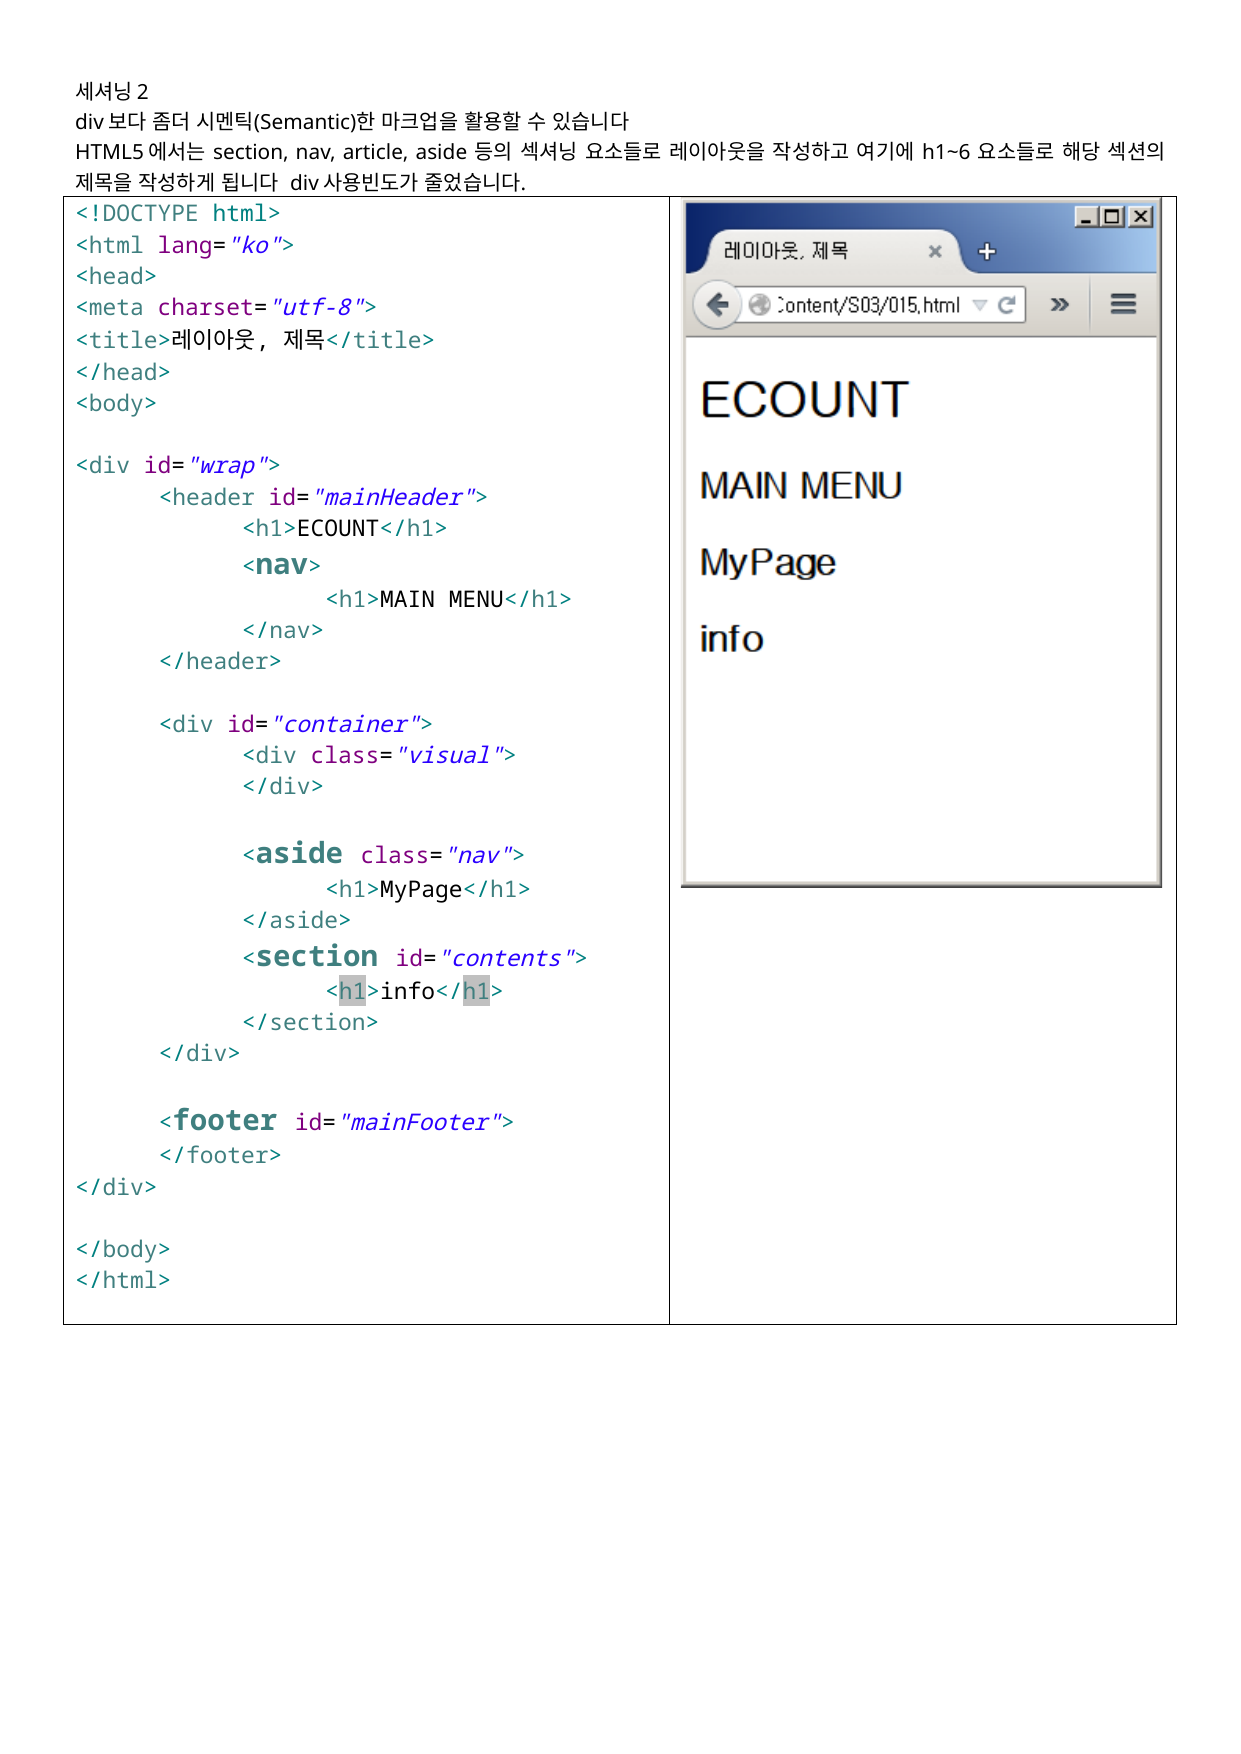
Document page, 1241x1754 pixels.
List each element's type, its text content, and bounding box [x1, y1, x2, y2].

text div보다 좀더 시멘틱(Semantic)한 마크업을 활용할 수 있습니다 [75, 105, 1165, 136]
text HTML5에서는 section, nav, article, aside 등의 섹셔닝 요소들로 레이아웃을 작성하고 여기에 h1~6 요소들로 해당 섹션의 제목을 작성하게 됩니다 div사용빈도가 줄었습니다. [75, 136, 1165, 196]
table_header <!DOCTYPE html> <html lang="ko"> <head> <meta charset="utf-8"> <title>레이아웃, 제목</title> </head> <body> <div id="wrap"> <header id="mainHeader"> <h1>ECOUNT</h1> <nav> <h1>MAIN MENU</h1> </nav> </header> <div id="container"> <div class="visual"> </div> <aside class="nav"> <h1>MyPage</h1> </aside> <section id="contents"> <h1>info</h1> </section> </div> <footer id="mainFooter"> </footer> </div> </body> </html> [64, 197, 669, 1324]
text 세셔닝2 [75, 75, 1165, 105]
table_header [670, 197, 1176, 1324]
picture [680, 197, 1163, 888]
